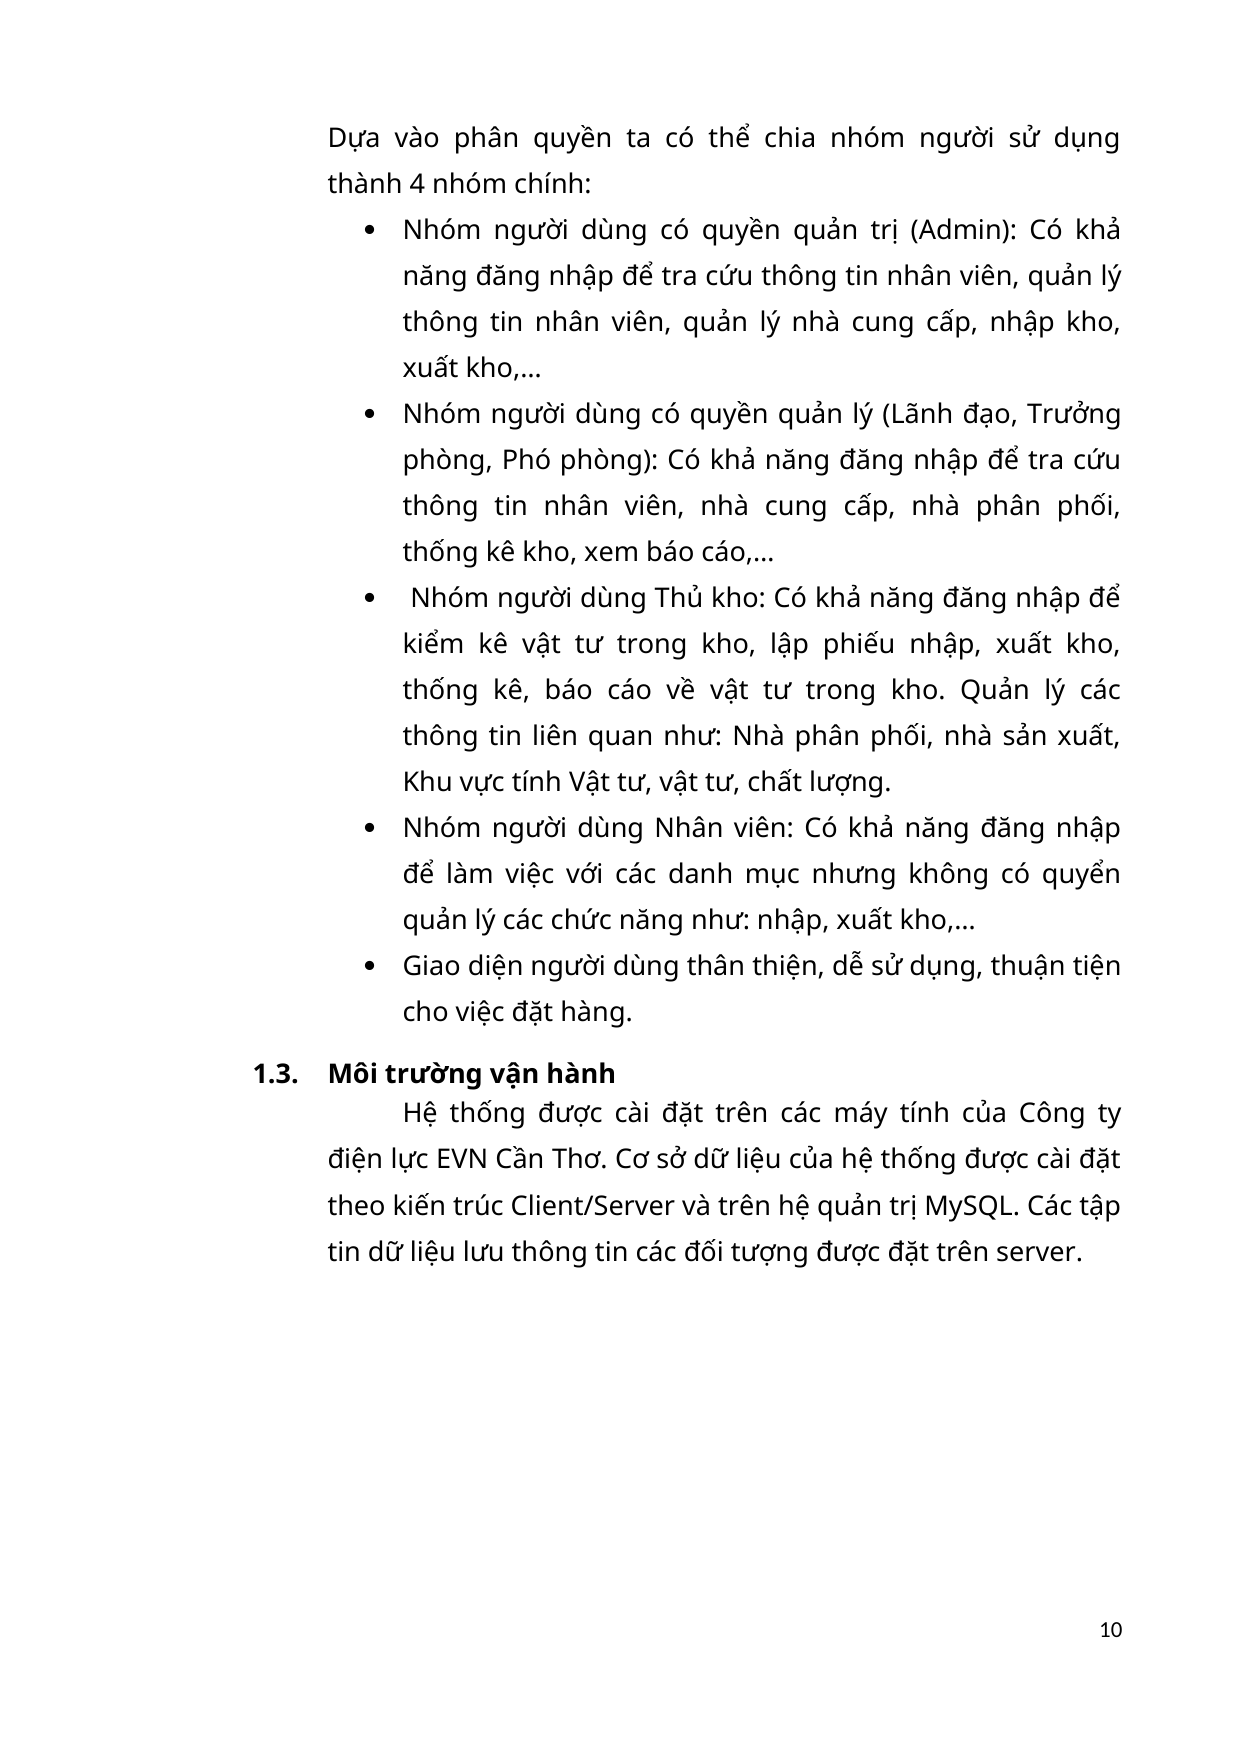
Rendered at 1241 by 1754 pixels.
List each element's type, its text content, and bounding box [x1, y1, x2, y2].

list Hệ thống được cài đặt trên các máy tính của Công ty điện lực EVN Cần Thơ. Cơ sở dữ liệu của hệ thống được cài đặt theo kiến trúc Client/Server và trên hệ quản trị MySQL. Các tập tin dữ liệu lưu thông tin các đối tượng được đặt trên server. [327, 1094, 1122, 1269]
list Dựa vào phân quyền ta có thể chia nhóm người sử dụng thành 4 nhóm chính: [327, 118, 1122, 201]
list Nhóm người dùng có quyền quản lý (Lãnh đạo, Trưởng phòng, Phó phòng): Có khả năng đăng nhập để tra cứu thông tin nhân viên, nhà cung cấp, nhà phân phối, thống kê kho, xem báo cáo,… [365, 394, 1122, 569]
list Nhóm người dùng có quyền quản trị (Admin): Có khả năng đăng nhập để tra cứu thông tin nhân viên, quản lý thông tin nhân viên, quản lý nhà cung cấp, nhập kho, xuất kho,… [365, 210, 1122, 385]
list Nhóm người dùng Nhân viên: Có khả năng đăng nhập để làm việc với các danh mục nhưng không có quyển quản lý các chức năng như: nhập, xuất kho,… [365, 809, 1122, 938]
list Môi trường vận hành [252, 1054, 1122, 1091]
list Nhóm người dùng Thủ kho: Có khả năng đăng nhập để kiểm kê vật tư trong kho, lập phiếu nhập, xuất kho, thống kê, báo cáo về vật tư trong kho. Quản lý các thông tin liên quan như: Nhà phân phối, nhà sản xuất, Khu vực tính Vật tư, vật tư, chất lượng. [365, 578, 1122, 799]
list Giao diện người dùng thân thiện, dễ sử dụng, thuận tiện cho việc đặt hàng. [365, 947, 1122, 1030]
